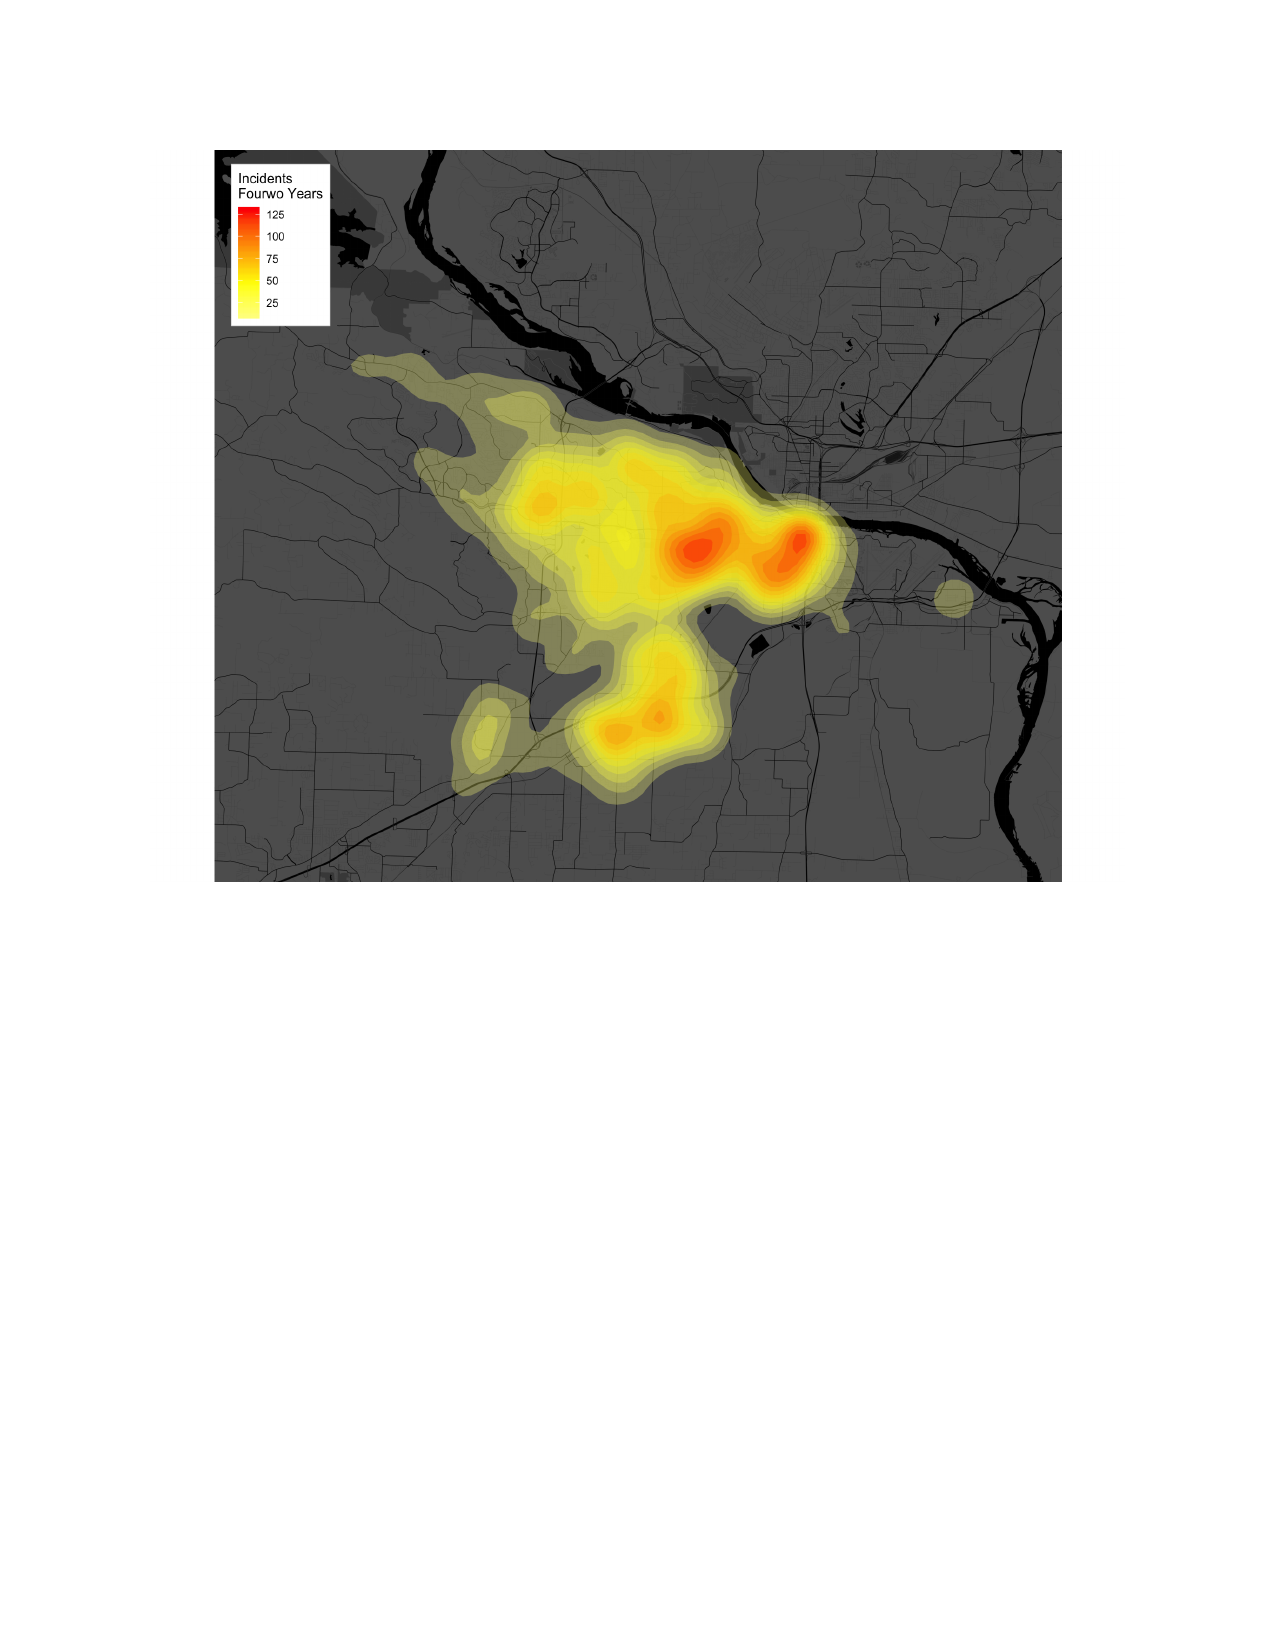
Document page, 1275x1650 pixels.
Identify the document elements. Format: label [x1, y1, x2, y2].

picture [150, 150, 1125, 882]
